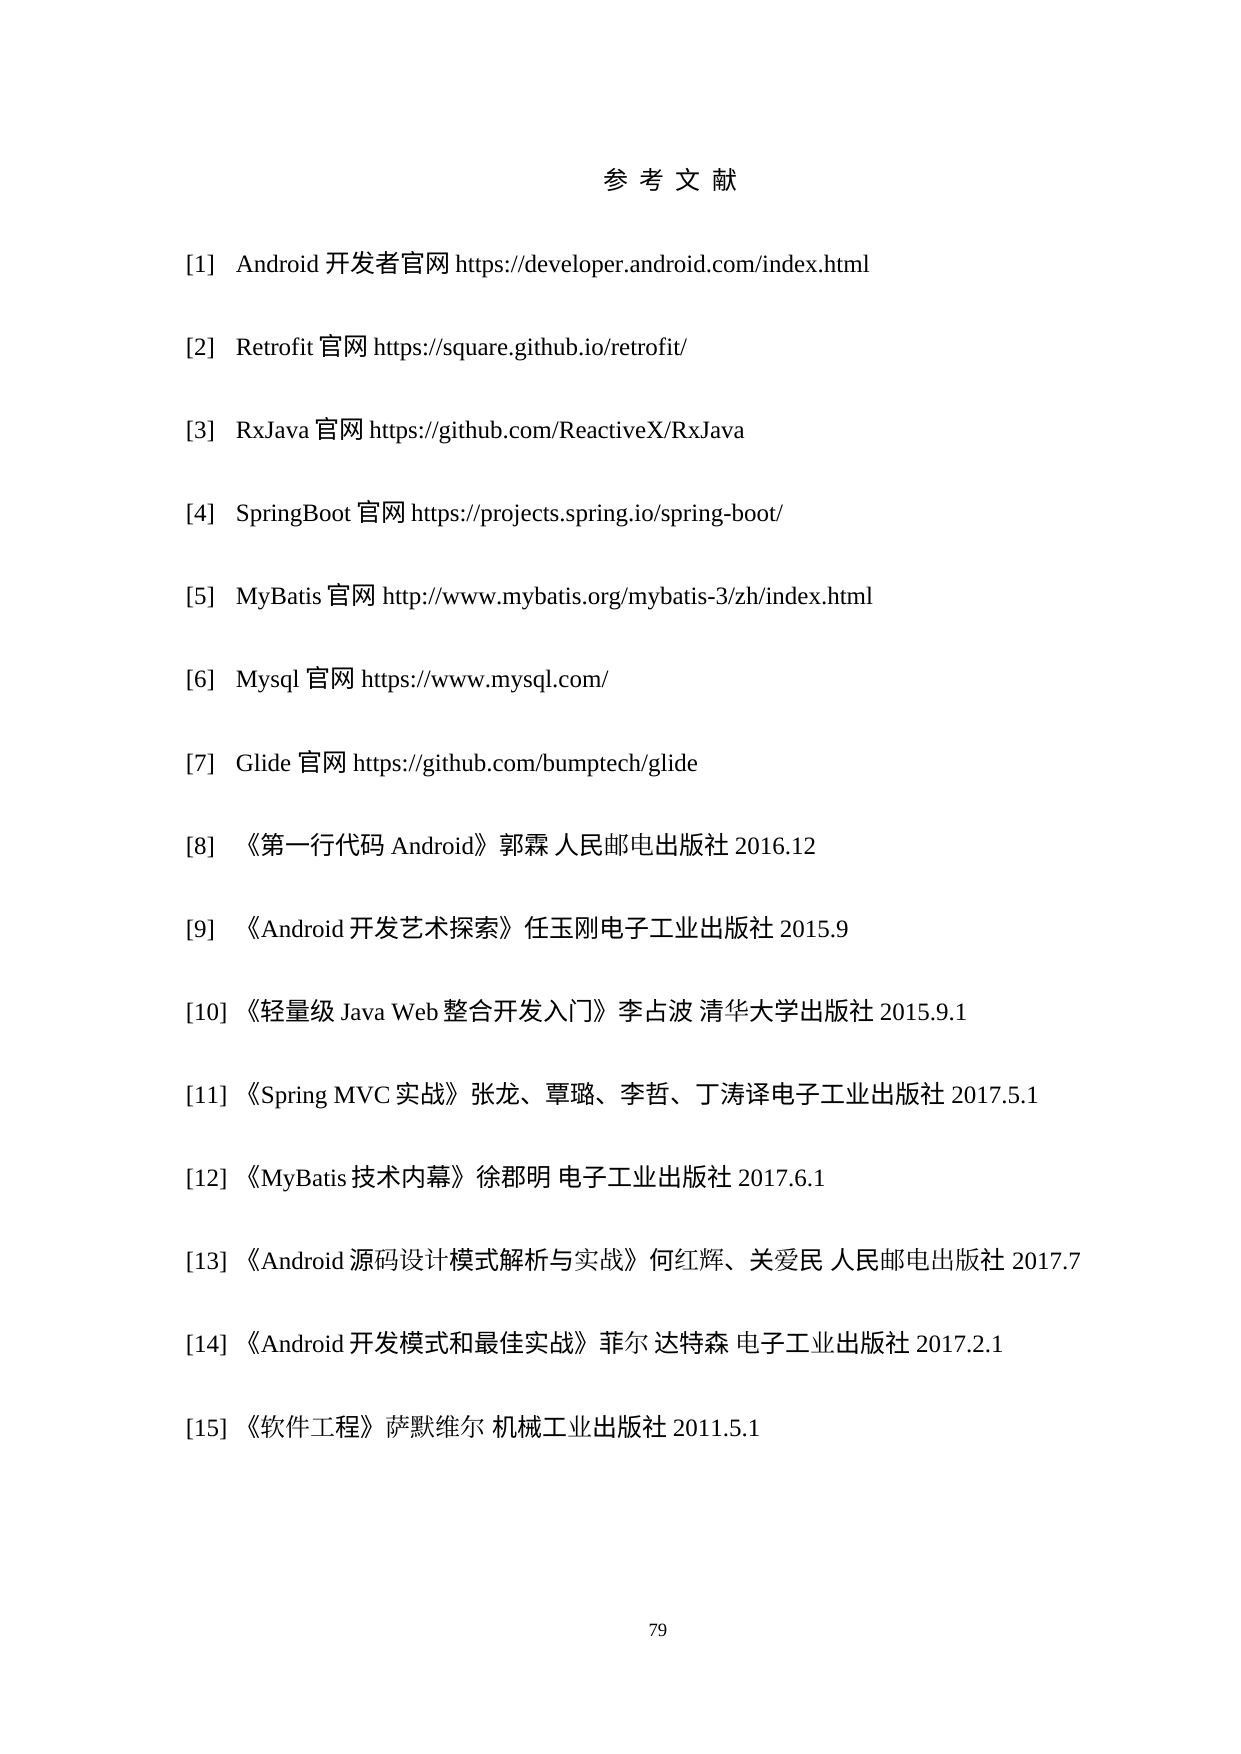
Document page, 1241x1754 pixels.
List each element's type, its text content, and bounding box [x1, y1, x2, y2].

list 《软件工程》萨默维尔 机械工业出版社 2011.5.1 [186, 1393, 1098, 1458]
list Mysql 官网 https://www.mysql.com/ [186, 644, 1098, 709]
list 《Android源码设计模式解析与实战》何红辉、关爱民 人民邮电出版社 2017.7 [186, 1226, 1098, 1291]
list Retrofit官网https://square.github.io/retrofit/ [186, 312, 1098, 377]
text 参 考 文 献 [192, 146, 1098, 211]
list Glide 官网 https://github.com/bumptech/glide [186, 728, 1098, 793]
list 《Android开发艺术探索》任玉刚电子工业出版社 2015.9 [186, 894, 1098, 959]
list MyBatis官网 http://www.mybatis.org/mybatis-3/zh/index.html [186, 561, 1098, 626]
list SpringBoot官网https://projects.spring.io/spring-boot/ [186, 478, 1098, 543]
list 《轻量级Java Web整合开发入门》李占波 清华大学出版社 2015.9.1 [186, 977, 1098, 1042]
list 《MyBatis技术内幕》徐郡明 电子工业出版社 2017.6.1 [186, 1143, 1098, 1208]
list RxJava官网https://github.com/ReactiveX/RxJava [186, 395, 1098, 460]
list 《Android开发模式和最佳实战》菲尔 达特森 电子工业出版社 2017.2.1 [186, 1309, 1098, 1374]
list 《Spring MVC实战》张龙、覃璐、李哲、丁涛译电子工业出版社 2017.5.1 [186, 1060, 1098, 1125]
list Android 开发者官网https://developer.android.com/index.html [186, 229, 1098, 294]
list 《第一行代码Android》郭霖 人民邮电出版社2016.12 [186, 811, 1098, 876]
